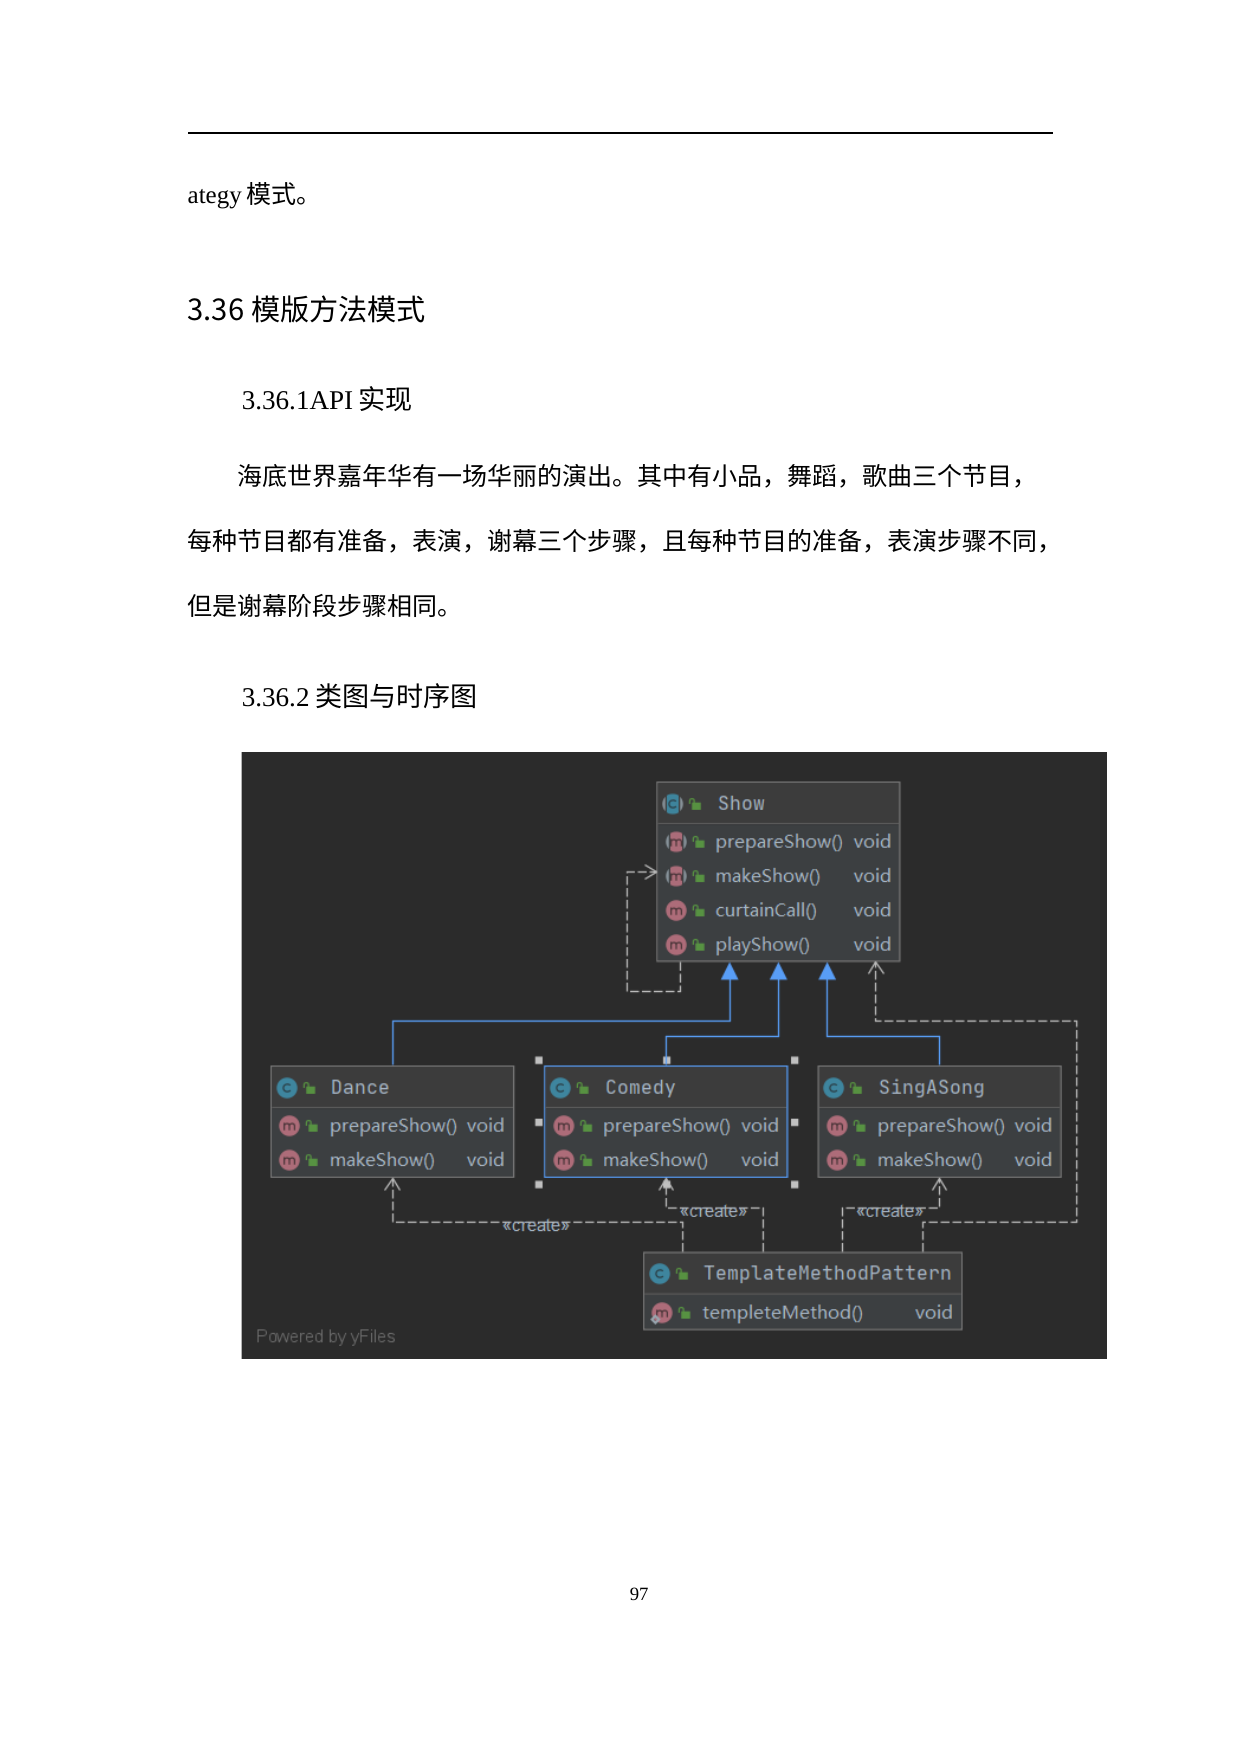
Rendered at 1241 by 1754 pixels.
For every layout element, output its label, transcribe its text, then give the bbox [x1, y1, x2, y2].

text 3.36.2类图与时序图 [187, 662, 1053, 727]
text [187, 160, 1053, 225]
text 海底世界嘉年华有一场华丽的演出。其中有小品，舞蹈，歌曲三个节目，每种节目都有准备，表演，谢幕三个步骤，且每种节目的准备，表演步骤不同，但是谢幕阶段步骤相同。 [187, 442, 1053, 637]
picture [241, 752, 1107, 1359]
text 3.36.1API实现 [187, 365, 1053, 430]
text 3.36 模版方法模式 [187, 275, 1053, 340]
